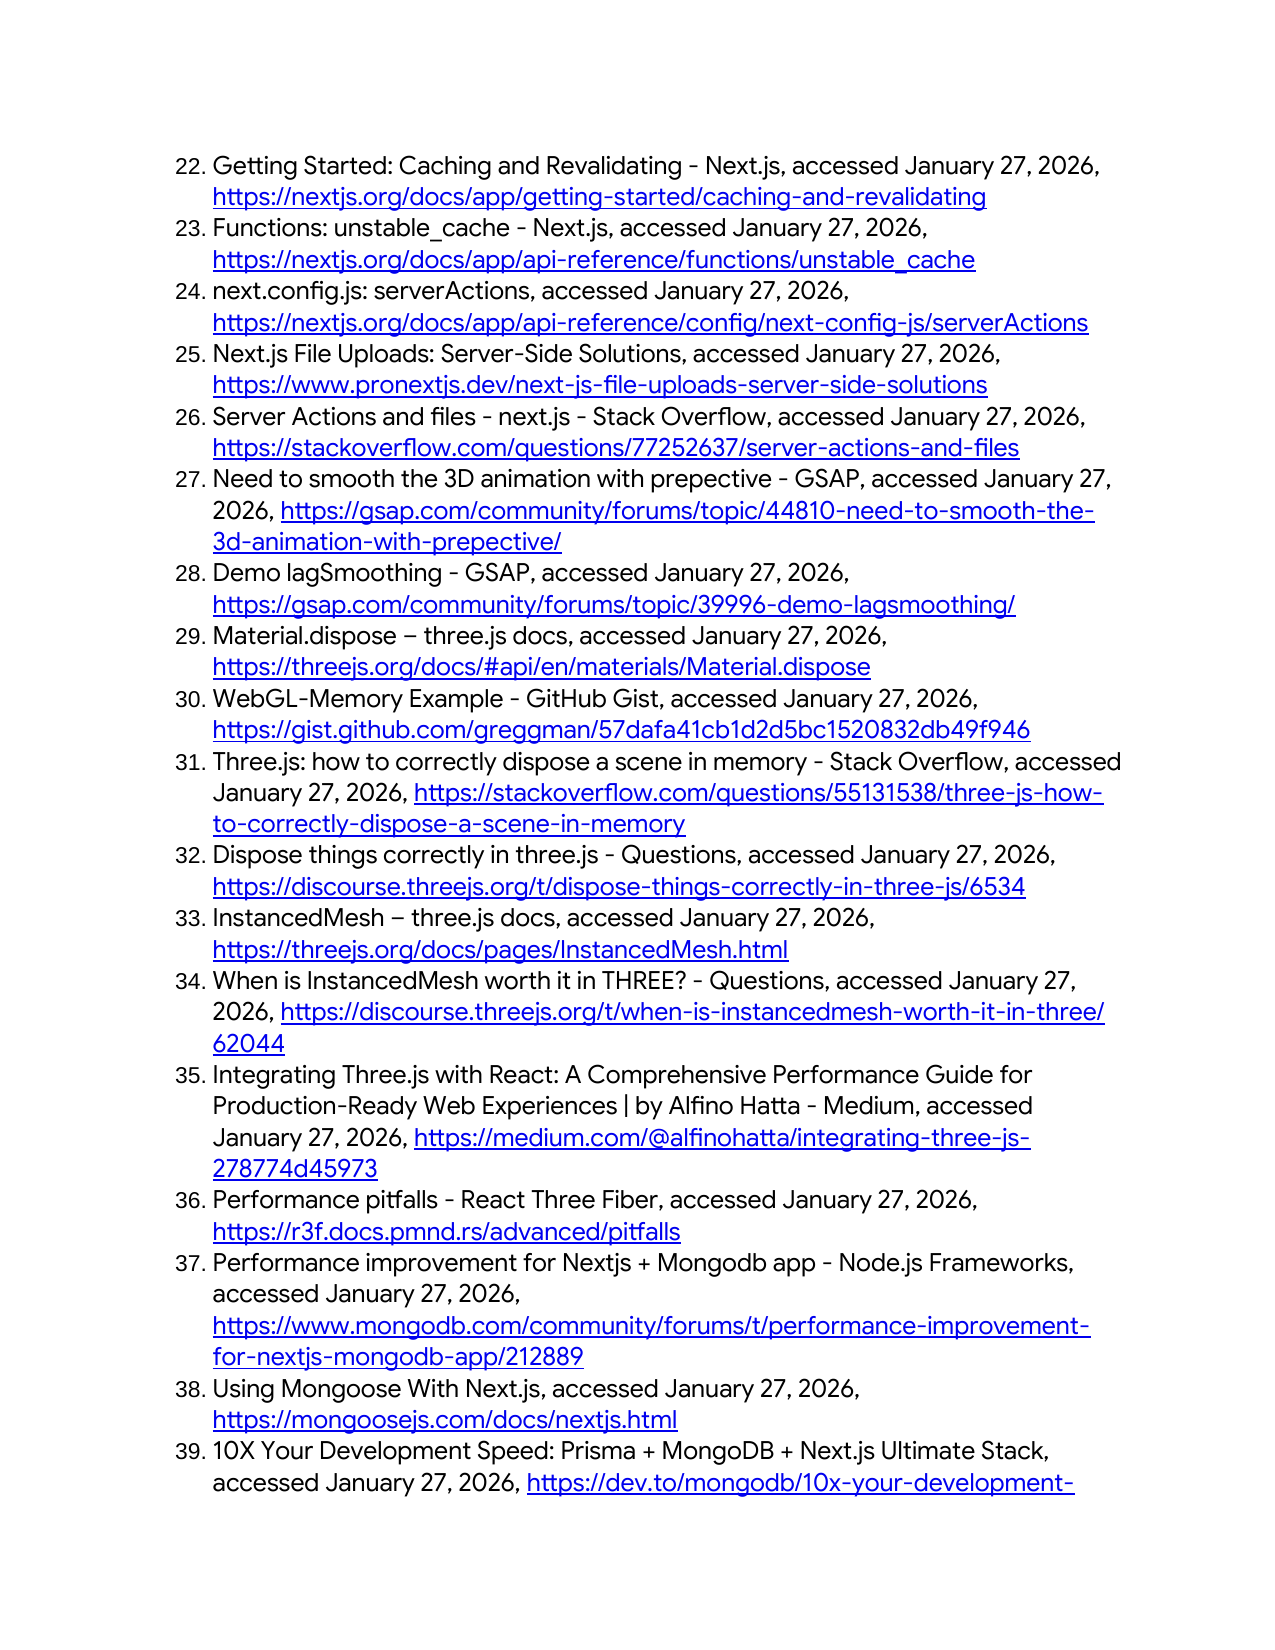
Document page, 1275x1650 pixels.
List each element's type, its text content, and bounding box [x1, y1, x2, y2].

list Three.js: how to correctly dispose a scene in memory - Stack Overflow, accessed January 27, 2026, https://stackoverflow.com/questions/55131538/three-js-how-to-correctly-dispose-a-scene-in-memory [175, 746, 1125, 840]
list Material.dispose – three.js docs, accessed January 27, 2026, https://threejs.org/docs/#api/en/materials/Material.dispose [175, 620, 1125, 683]
list Performance pitfalls - React Three Fiber, accessed January 27, 2026, https://r3f.docs.pmnd.rs/advanced/pitfalls [175, 1185, 1125, 1247]
list Next.js File Uploads: Server-Side Solutions, accessed January 27, 2026, https://www.pronextjs.dev/next-js-file-uploads-server-side-solutions [175, 338, 1125, 401]
list Getting Started: Caching and Revalidating - Next.js, accessed January 27, 2026, https://nextjs.org/docs/app/getting-started/caching-and-revalidating [175, 150, 1125, 213]
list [175, 1436, 1125, 1498]
list WebGL-Memory Example - GitHub Gist, accessed January 27, 2026, https://gist.github.com/greggman/57dafa41cb1d2d5bc1520832db49f946 [175, 683, 1125, 746]
list Functions: unstable_cache - Next.js, accessed January 27, 2026, https://nextjs.org/docs/app/api-reference/functions/unstable_cache [175, 213, 1125, 275]
list When is InstancedMesh worth it in THREE? - Questions, accessed January 27, 2026, https://discourse.threejs.org/t/when-is-instancedmesh-worth-it-in-three/62044 [175, 965, 1125, 1059]
list Performance improvement for Nextjs + Mongodb app - Node.js Frameworks, accessed January 27, 2026, https://www.mongodb.com/community/forums/t/performance-improvement-for-nextjs-mongodb-app/212889 [175, 1247, 1125, 1373]
list Need to smooth the 3D animation with prepective - GSAP, accessed January 27, 2026, https://gsap.com/community/forums/topic/44810-need-to-smooth-the-3d-animation-with-prepective/ [175, 463, 1125, 558]
list Demo lagSmoothing - GSAP, accessed January 27, 2026, https://gsap.com/community/forums/topic/39996-demo-lagsmoothing/ [175, 558, 1125, 620]
list next.config.js: serverActions, accessed January 27, 2026, https://nextjs.org/docs/app/api-reference/config/next-config-js/serverActions [175, 275, 1125, 338]
list InstancedMesh – three.js docs, accessed January 27, 2026, https://threejs.org/docs/pages/InstancedMesh.html [175, 902, 1125, 965]
list Using Mongoose With Next.js, accessed January 27, 2026, https://mongoosejs.com/docs/nextjs.html [175, 1373, 1125, 1436]
list Integrating Three.js with React: A Comprehensive Performance Guide for Production‑Ready Web Experiences | by Alfino Hatta - Medium, accessed January 27, 2026, https://medium.com/@alfinohatta/integrating-three-js-278774d45973 [175, 1059, 1125, 1185]
list Dispose things correctly in three.js - Questions, accessed January 27, 2026, https://discourse.threejs.org/t/dispose-things-correctly-in-three-js/6534 [175, 840, 1125, 902]
list Server Actions and files - next.js - Stack Overflow, accessed January 27, 2026, https://stackoverflow.com/questions/77252637/server-actions-and-files [175, 401, 1125, 463]
